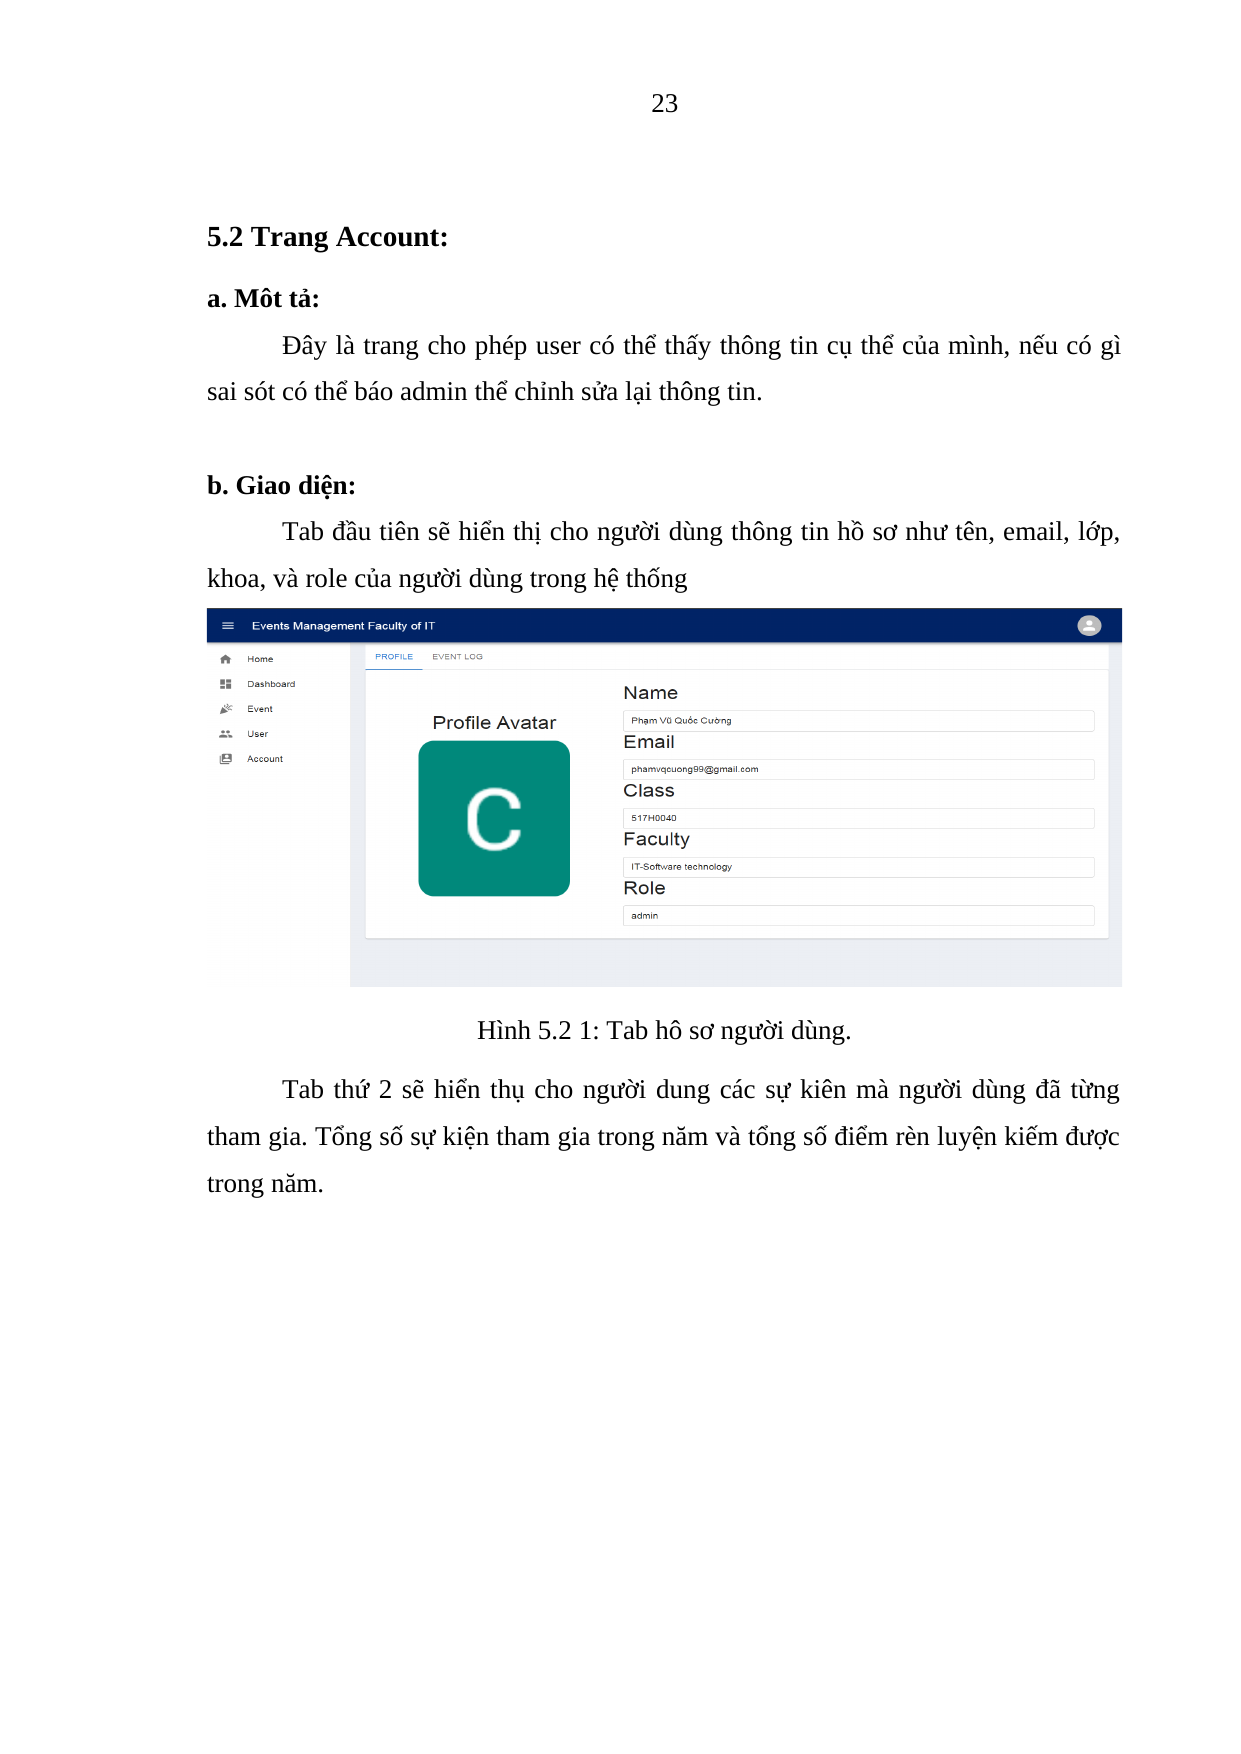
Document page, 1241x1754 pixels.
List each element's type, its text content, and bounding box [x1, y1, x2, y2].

text Tab đầu tiên sẽ hiển thị cho người dùng thông tin hồ sơ như tên, email, lớp, khoa, và role của người dùng trong hệ thống [207, 515, 1122, 593]
text Hình 5.2 1: Tab hô sơ người dùng. [207, 1014, 1122, 1045]
text Tab thứ 2 sẽ hiển thụ cho người dung các sự kiên mà người dùng đã từng tham gia. Tổng số sự kiện tham gia trong năm và tổng số điểm rèn luyện kiếm được trong năm. [207, 1073, 1122, 1198]
text b. Giao diện: [207, 469, 1122, 500]
text Đây là trang cho phép user có thể thấy thông tin cụ thể của mình, nếu có gì sai sót có thể báo admin thể chỉnh sửa lại thông tin. [207, 329, 1122, 407]
subtitle Trang Account: [207, 219, 1122, 253]
text a. Môt tả: [207, 282, 1122, 313]
picture [206, 608, 1123, 987]
